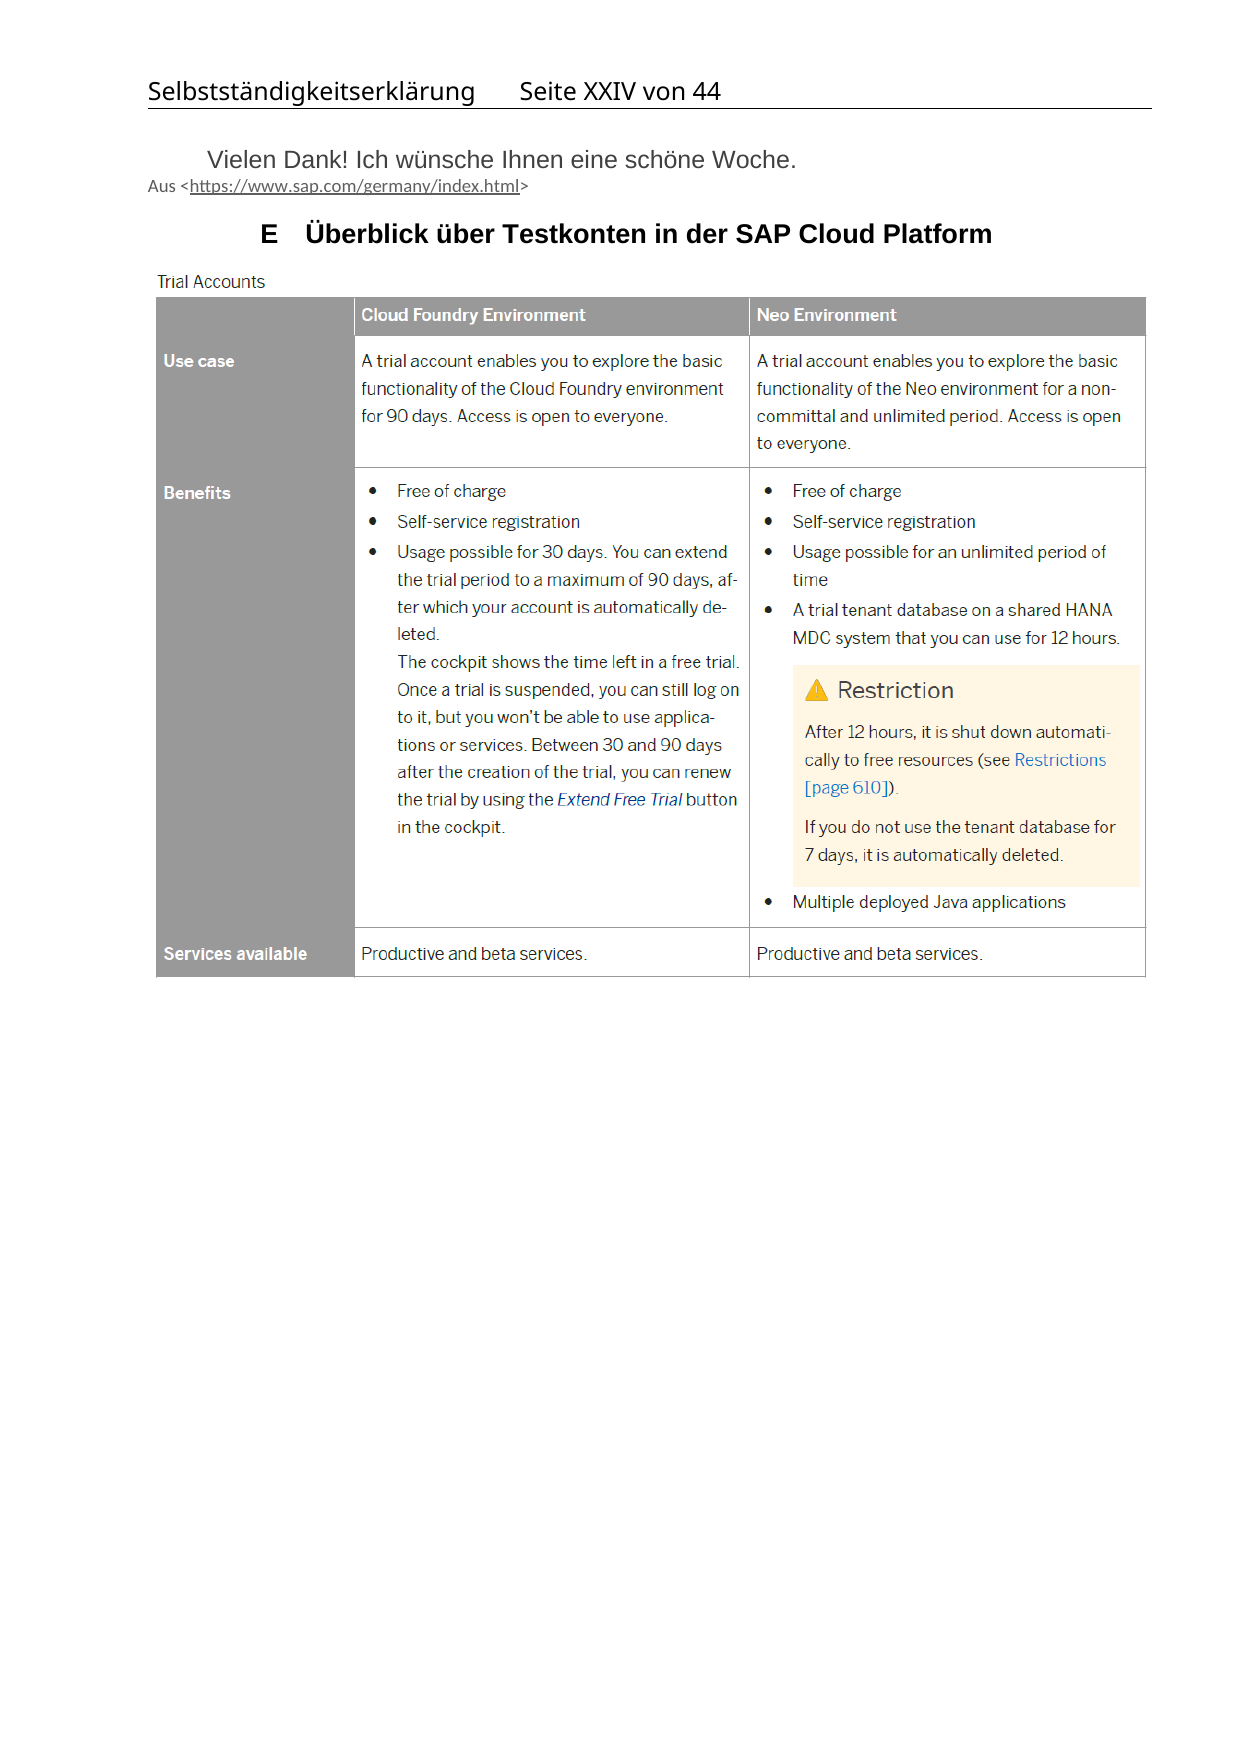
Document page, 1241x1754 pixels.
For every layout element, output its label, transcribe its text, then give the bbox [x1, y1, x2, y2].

text Vielen Dank! Ich wünsche Ihnen eine schöne Woche. [207, 145, 1152, 174]
text Aus <https://www.sap.com/germany/index.html> [148, 174, 1152, 197]
picture [147, 264, 1152, 986]
text Überblick über Testkonten in der SAP Cloud Platform [260, 218, 1152, 249]
